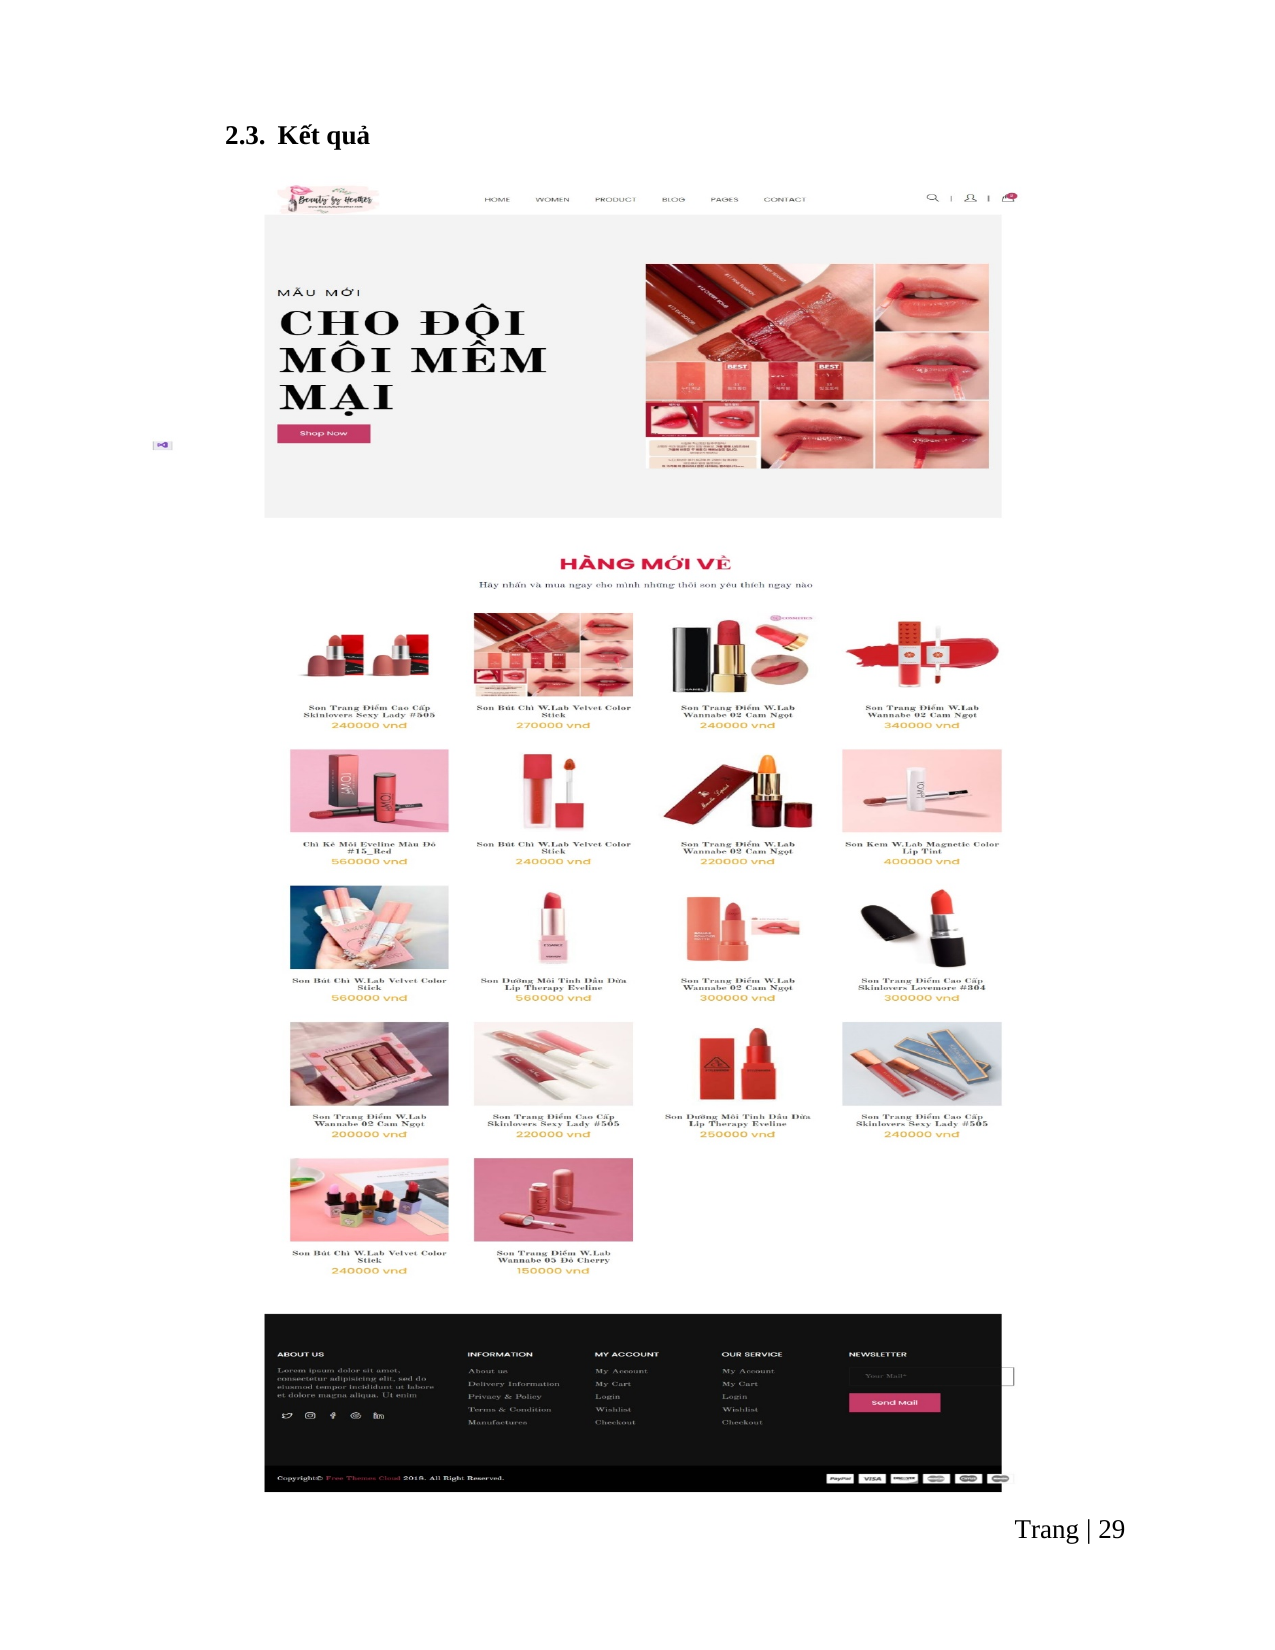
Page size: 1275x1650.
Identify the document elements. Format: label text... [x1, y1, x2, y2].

picture [150, 165, 1115, 1499]
text Kết quả [225, 119, 1125, 150]
